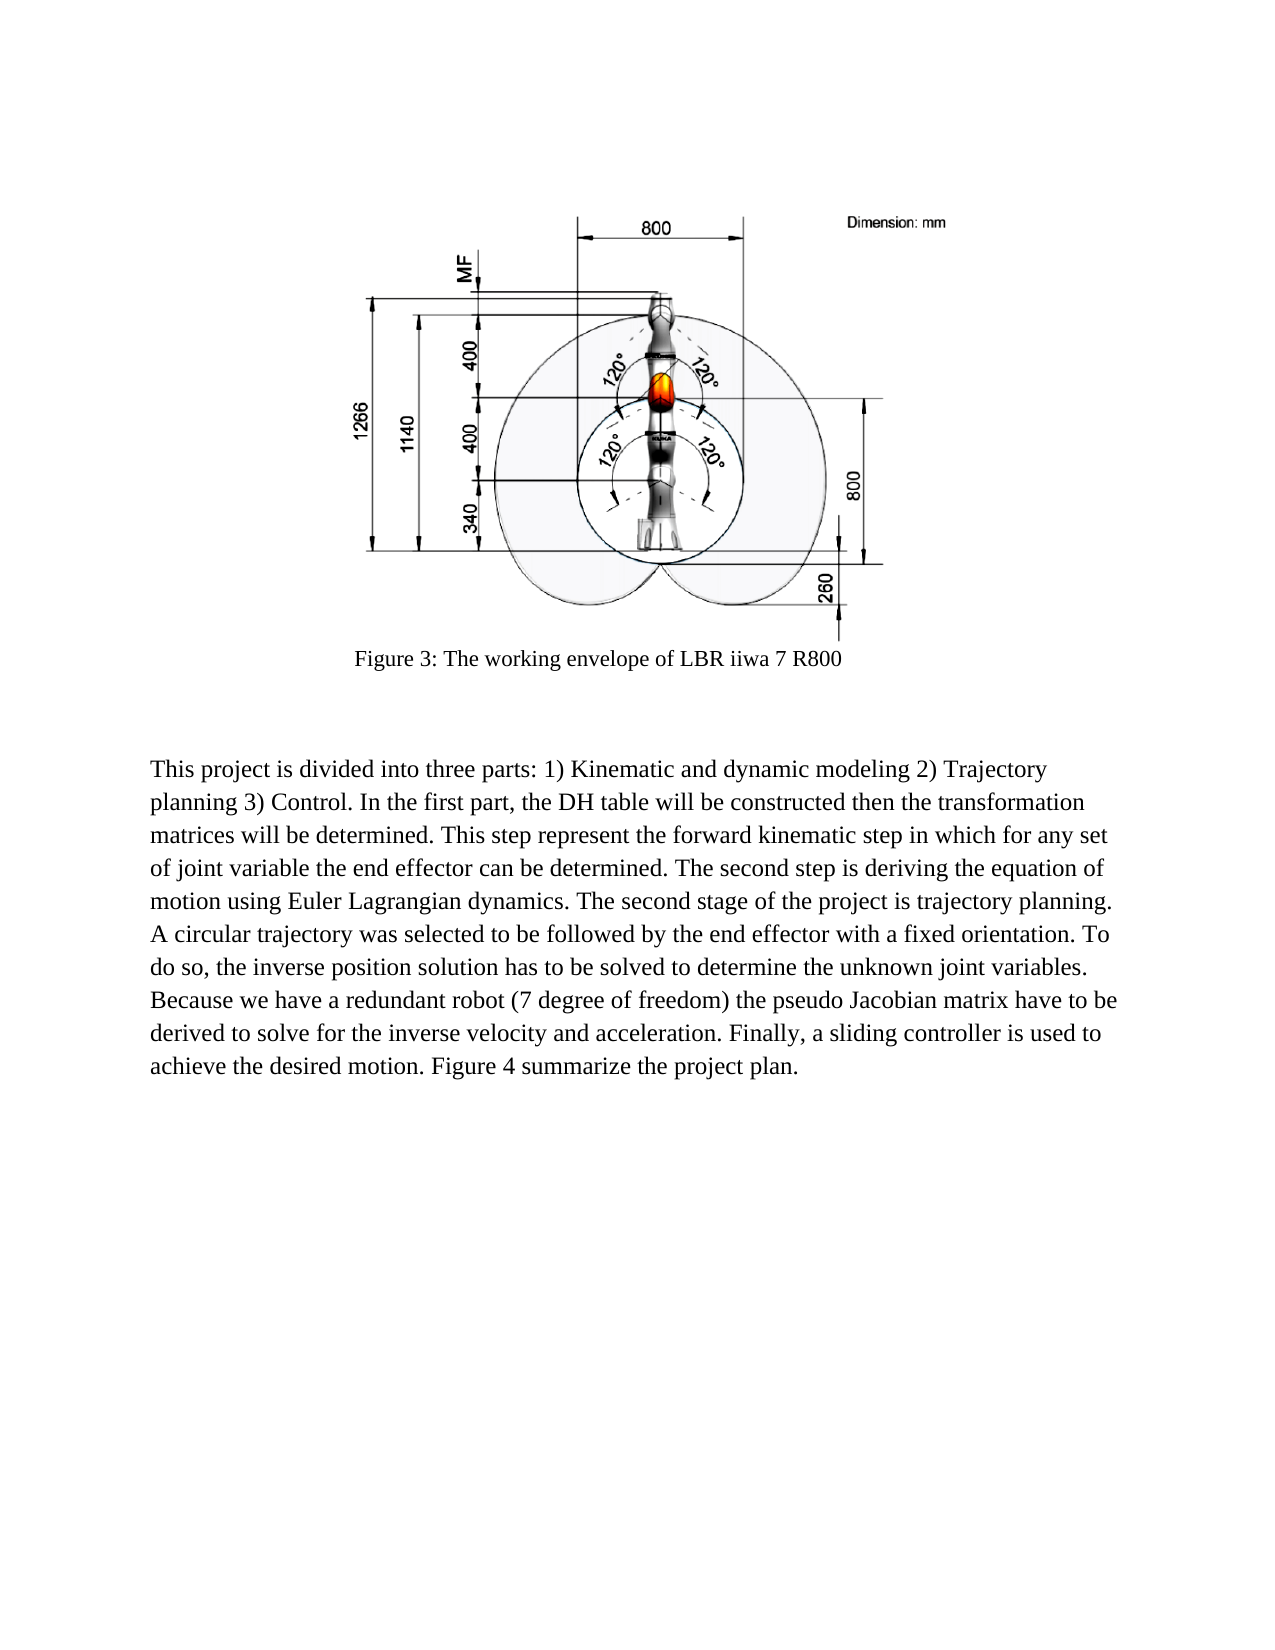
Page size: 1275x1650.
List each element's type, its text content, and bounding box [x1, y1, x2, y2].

text This project is divided into three parts: 1) Kinematic and dynamic modeling 2) Trajectory planning 3) Control. In the first part, the DH table will be constructed then the transformation matrices will be determined. This step represent the forward kinematic step in which for any set of joint variable the end effector can be determined. The second step is deriving the equation of motion using Euler Lagrangian dynamics. The second stage of the project is trajectory planning. A circular trajectory was selected to be followed by the end effector with a fixed orientation. To do so, the inverse position solution has to be solved to determine the unknown joint variables. Because we have a redundant robot (7 degree of freedom) the pseudo Jacobian matrix have to be derived to solve for the inverse velocity and acceleration. Finally, a sliding controller is used to achieve the desired motion. Figure 4 summarize the project plan. [150, 754, 1125, 1080]
